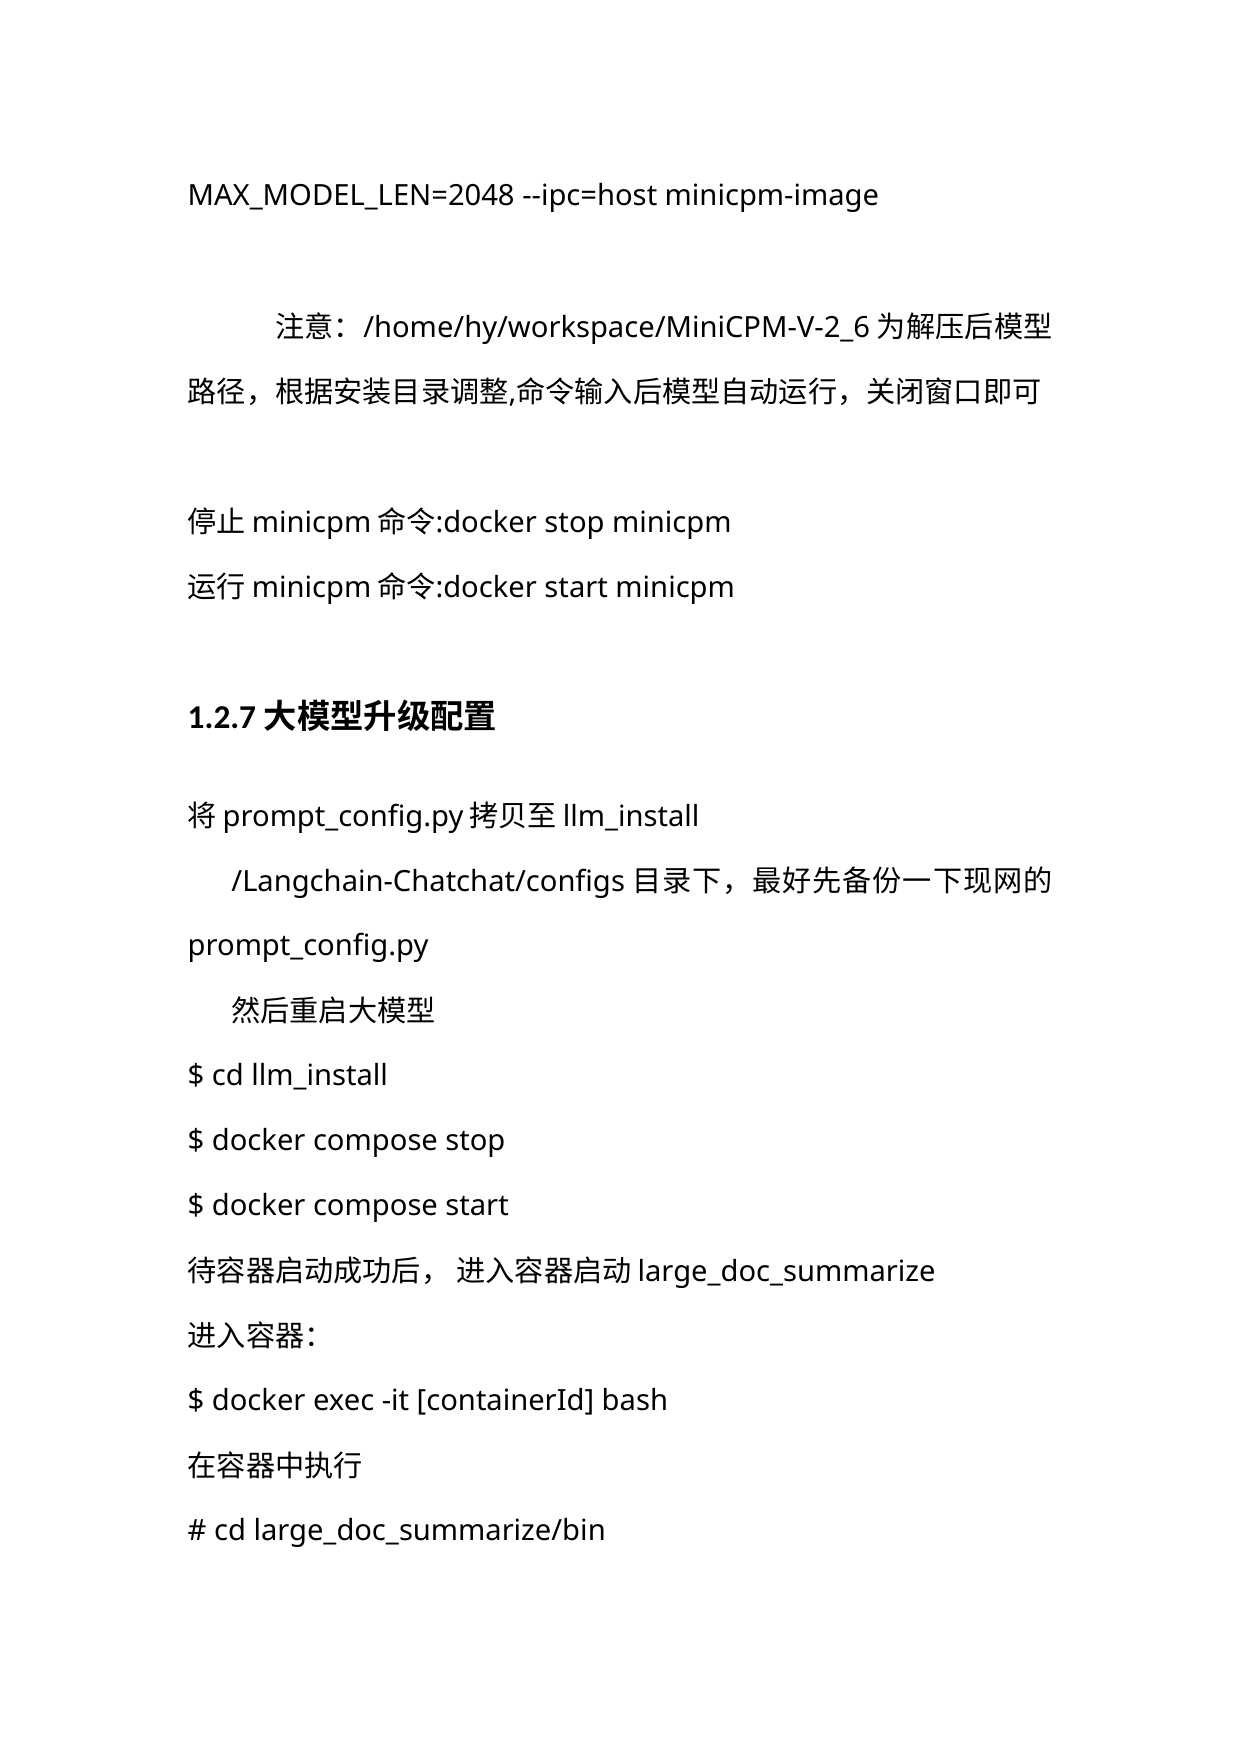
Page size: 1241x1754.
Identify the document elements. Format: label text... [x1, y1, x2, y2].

list $ docker exec -it [containerId] bash [187, 1367, 1053, 1432]
list 待容器启动成功后， 进入容器启动large_doc_summarize [187, 1237, 1053, 1302]
list 将prompt_config.py拷贝至llm_install [187, 782, 1053, 847]
list $ docker compose start [187, 1172, 1053, 1237]
list # cd large_doc_summarize/bin [187, 1497, 1053, 1562]
text 然后重启大模型 [187, 977, 1053, 1042]
list 注意：/home/hy/workspace/MiniCPM-V-2_6为解压后模型路径，根据安装目录调整,命令输入后模型自动运行，关闭窗口即可 [187, 292, 1053, 422]
subtitle 1.2.7 大模型升级配置 [187, 682, 1053, 747]
list 在容器中执行 [187, 1432, 1053, 1497]
text /Langchain-Chatchat/configs目录下，最好先备份一下现网的prompt_config.py [187, 847, 1053, 977]
list $ docker compose stop [187, 1107, 1053, 1172]
list 停止minicpm命令:docker stop minicpm [187, 487, 1053, 552]
list 运行minicpm命令:docker start minicpm [187, 552, 1053, 617]
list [187, 162, 1053, 227]
list 进入容器： [187, 1302, 1053, 1367]
list $ cd llm_install [187, 1042, 1053, 1107]
